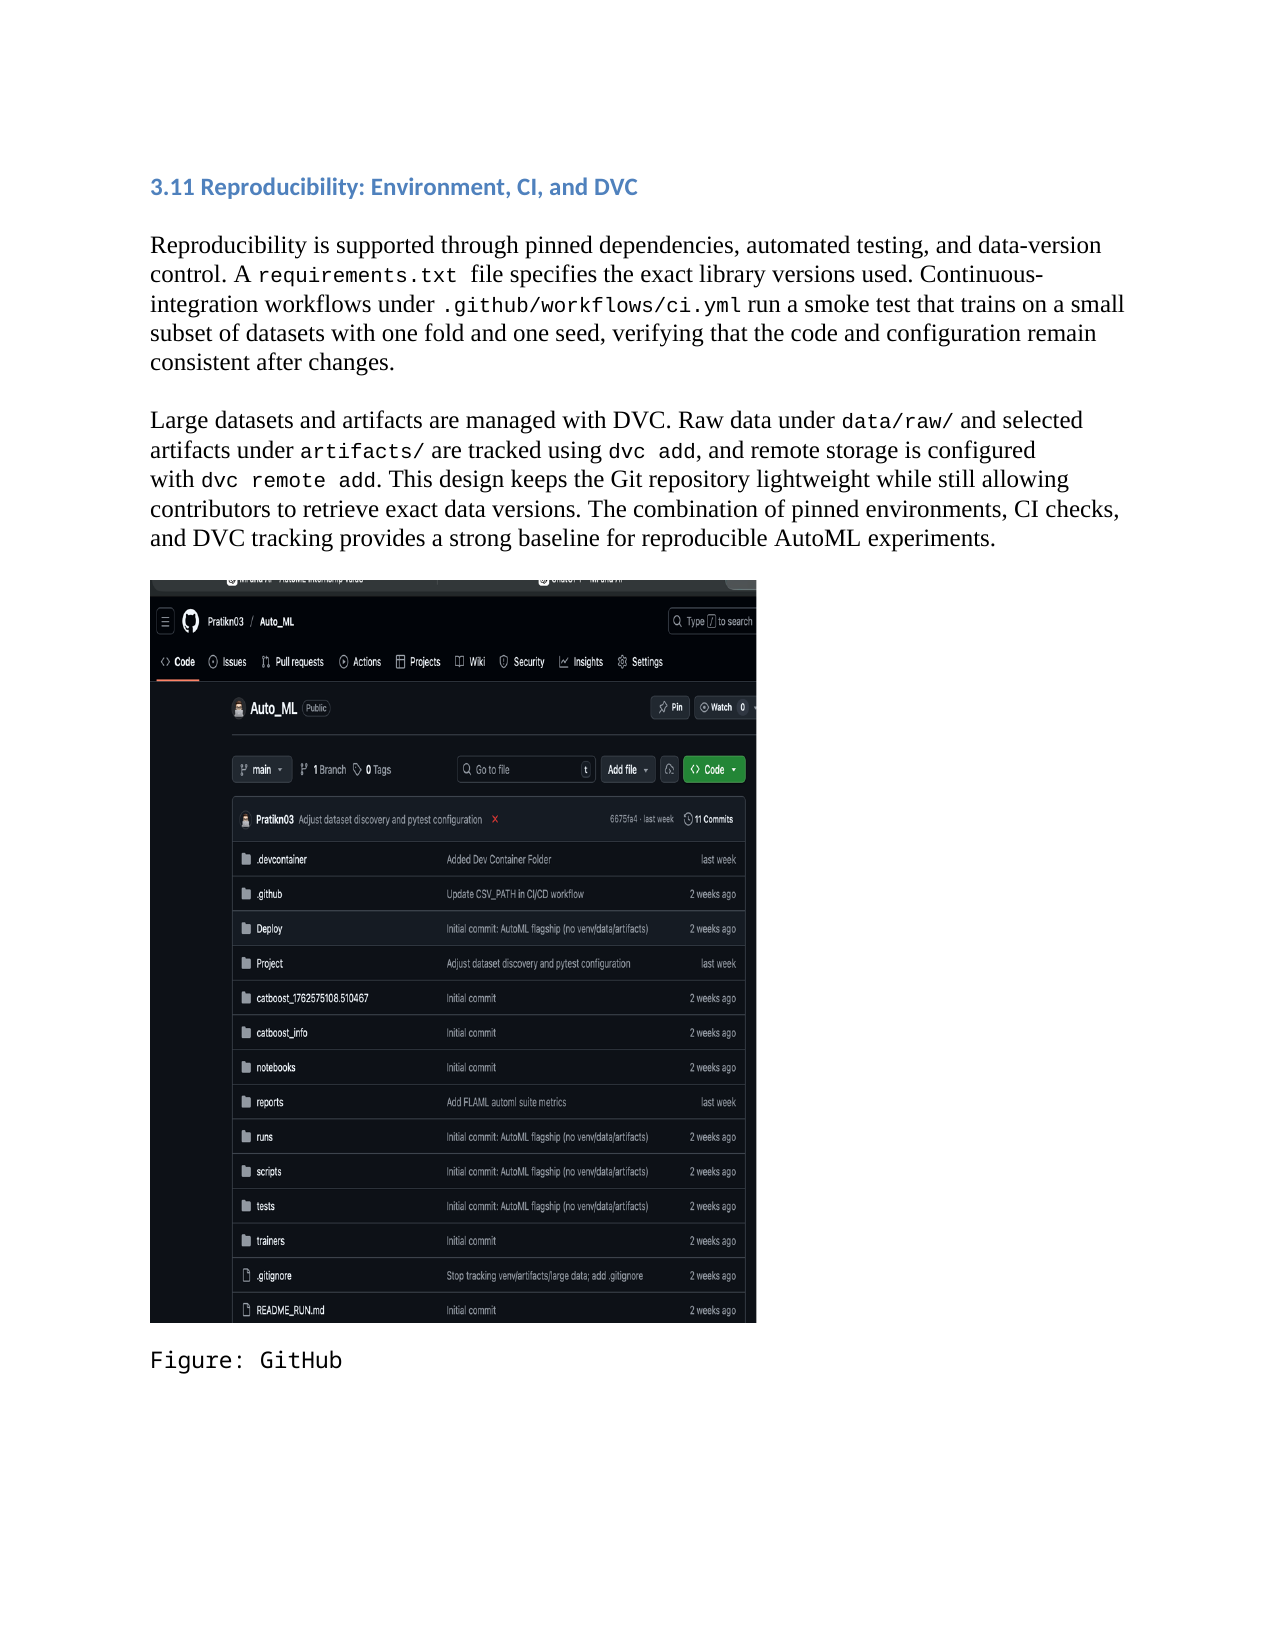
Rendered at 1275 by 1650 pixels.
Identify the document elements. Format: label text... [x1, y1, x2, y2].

text Reproducibility is supported through pinned dependencies, automated testing, and data-version control. A requirements.txt file specifies the exact library versions used. Continuous-integration workflows under .github/workflows/ci.yml run a smoke test that trains on a small subset of datasets with one fold and one seed, verifying that the code and configuration remain consistent after changes. [150, 231, 1125, 376]
picture [150, 580, 757, 1323]
subtitle 3.11 Reproducibility: Environment, CI, and DVC [150, 171, 1125, 201]
text Large datasets and artifacts are managed with DVC. Raw data under data/raw/ and selected artifacts under artifacts/ are tracked using dvc add, and remote storage is configured with dvc remote add. This design keeps the Git repository lightweight while still allowing contributors to retrieve exact data versions. The combination of pinned environments, CI checks, and DVC tracking provides a strong baseline for reproducible AutoML experiments. [150, 405, 1125, 551]
text Figure: GitHub [150, 1344, 1125, 1375]
